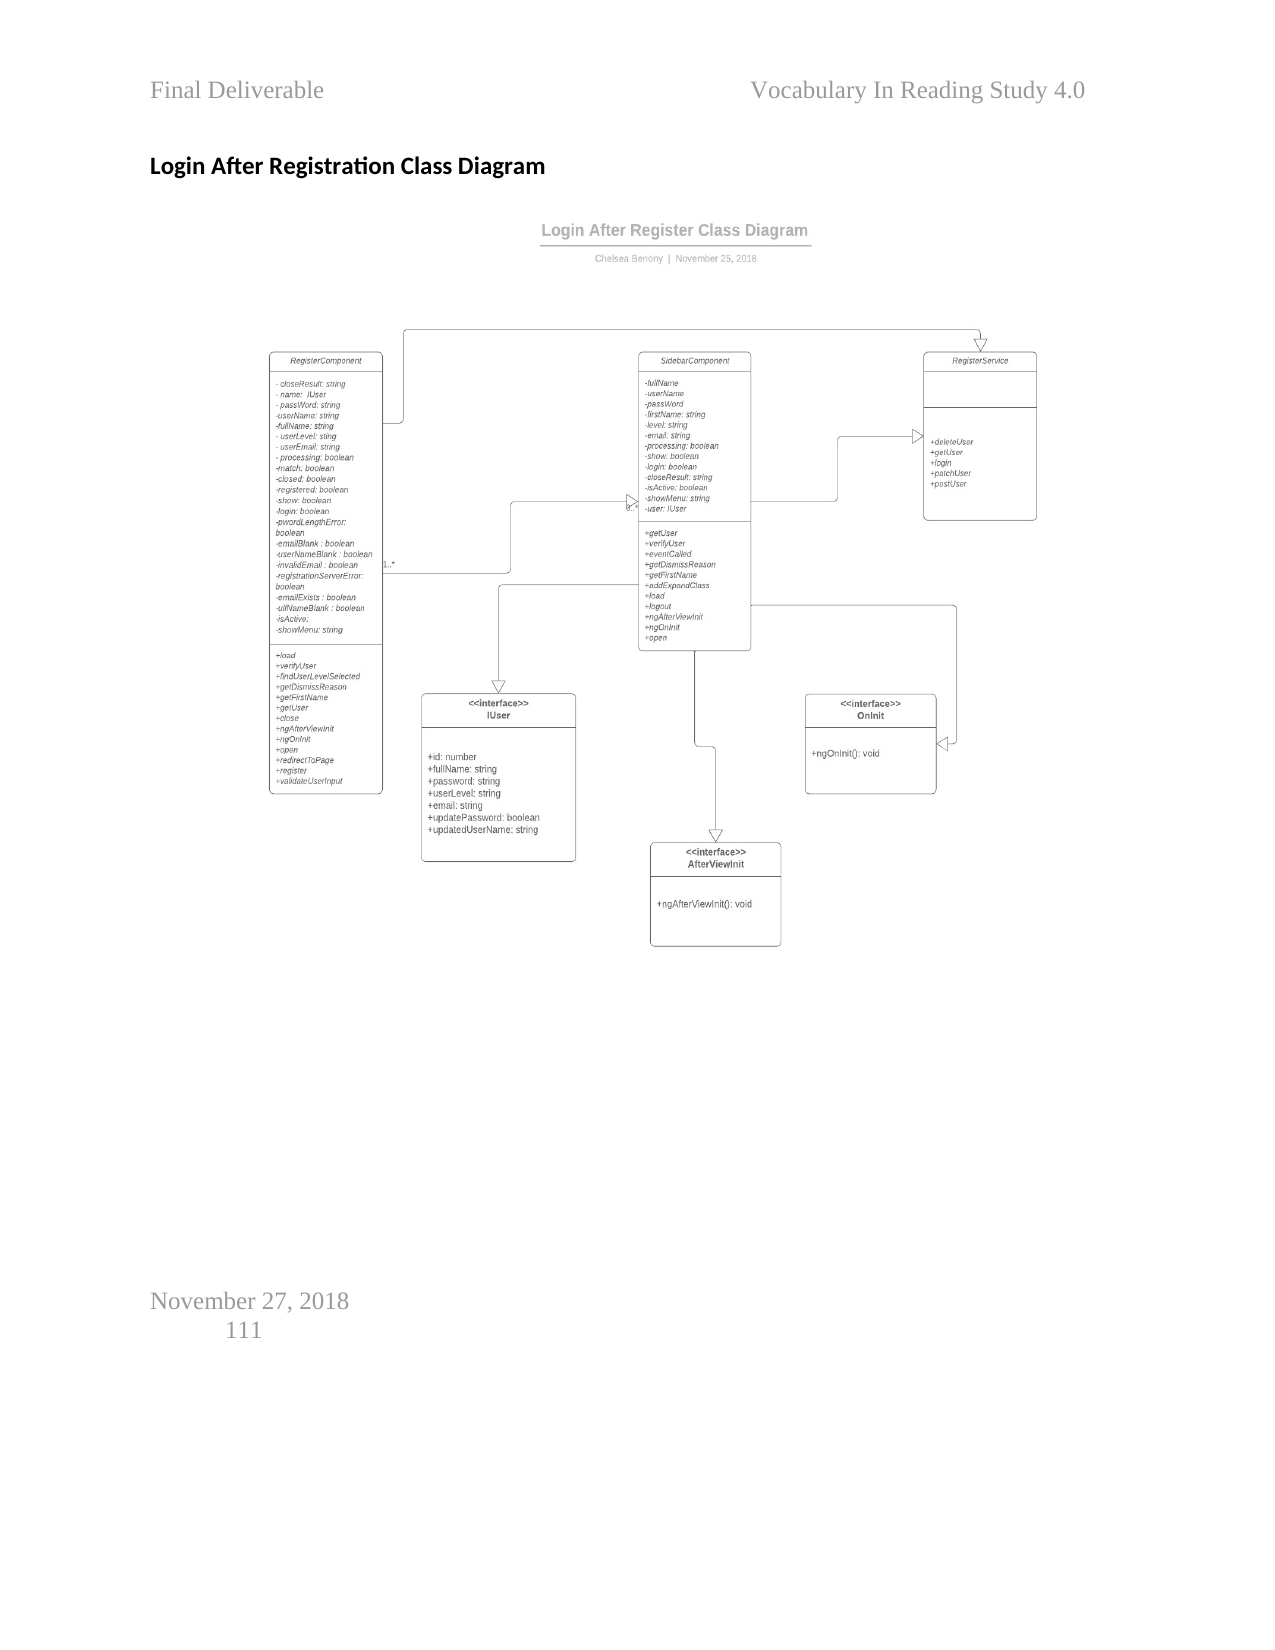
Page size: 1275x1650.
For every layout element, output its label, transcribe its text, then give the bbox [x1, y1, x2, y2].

subtitle Login After Registration Class Diagram [150, 150, 1125, 180]
picture [150, 180, 1198, 1062]
